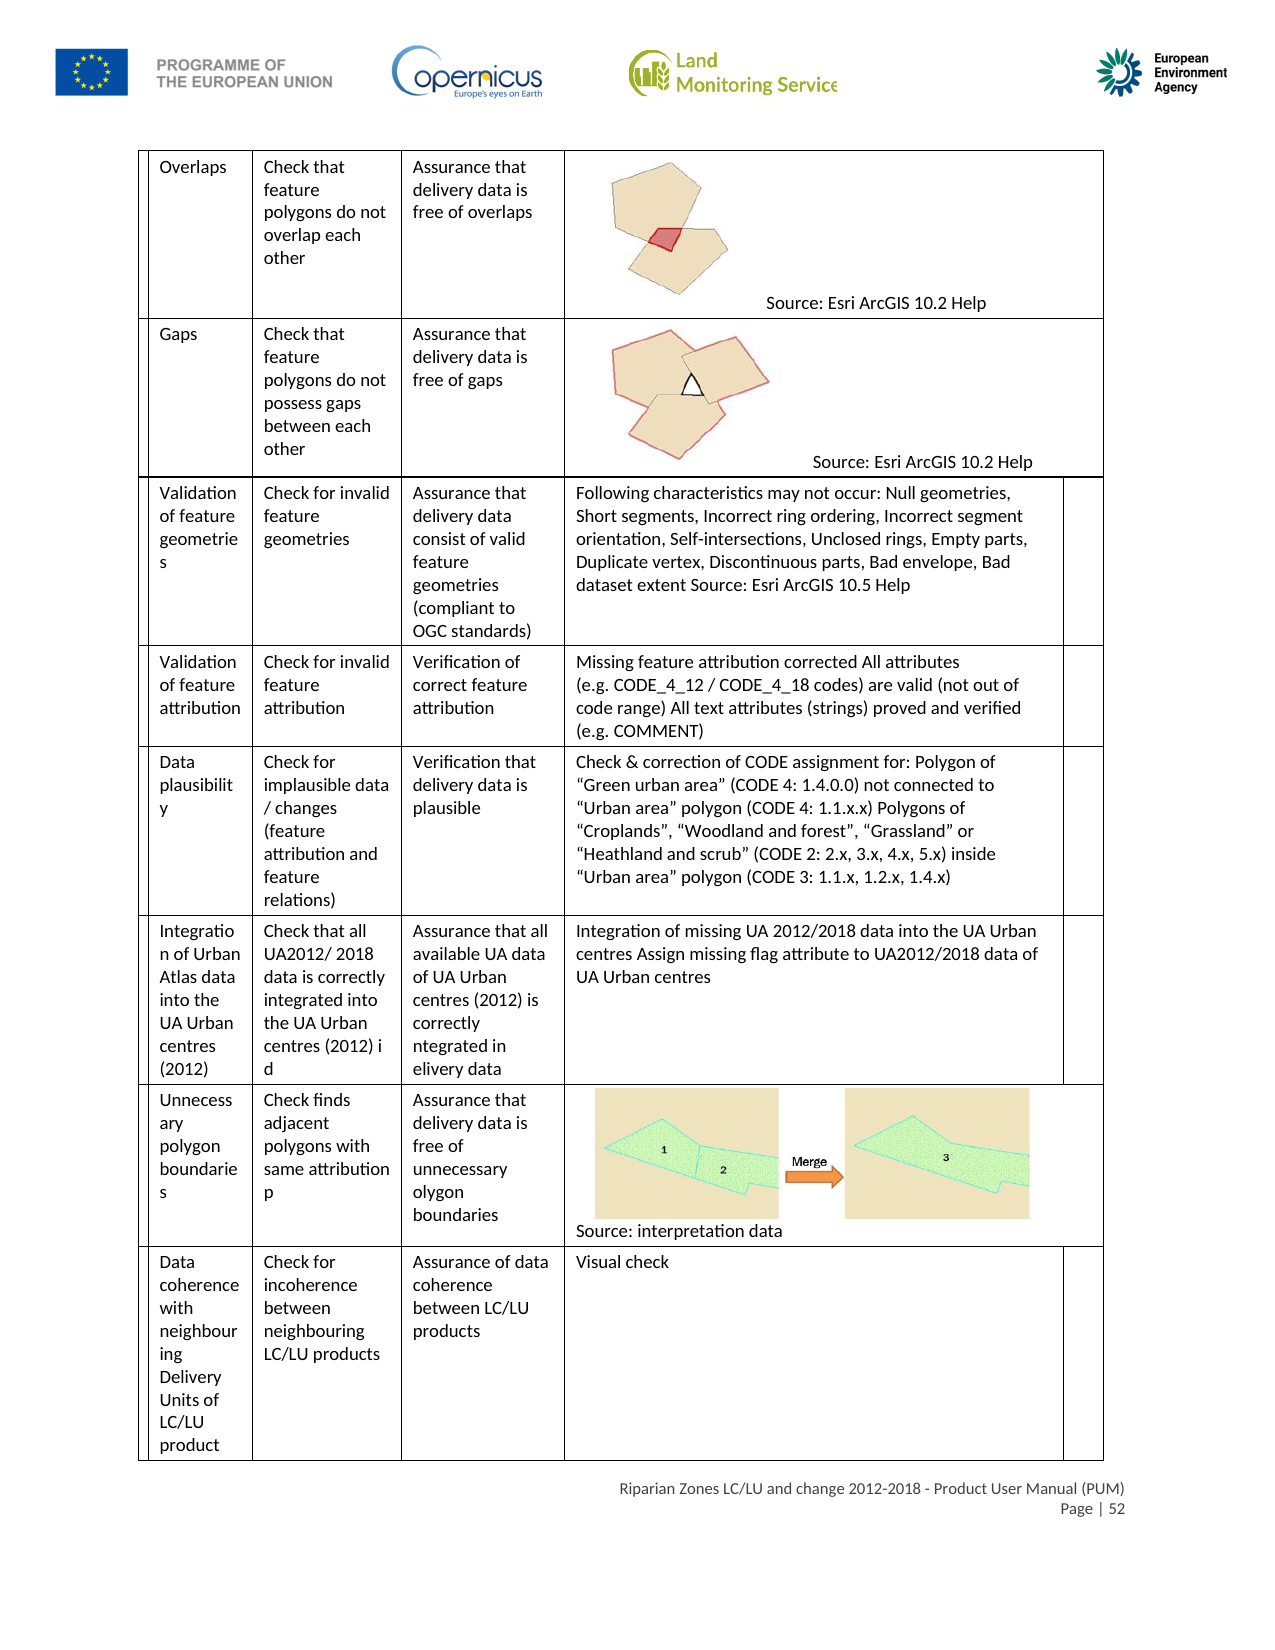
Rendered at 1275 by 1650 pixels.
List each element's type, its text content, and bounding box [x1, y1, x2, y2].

table_cell Assurance that delivery data is free of unnecessary olygon boundaries [402, 1085, 564, 1246]
picture [371, 15, 560, 130]
table_cell Integration of missing UA 2012/2018 data into the UA Urban centres Assign missing flag attribute to UA2012/2018 data of UA Urban centres [565, 916, 1063, 1083]
picture [594, 322, 790, 468]
table_cell Overlaps [149, 151, 252, 318]
table_cell Assurance of data coherence between LC/LU products [402, 1247, 564, 1460]
table_cell Source: Esri ArcGIS 10.2 Help [565, 319, 1103, 476]
table_cell Data plausibility [149, 747, 252, 914]
table_cell Gaps [149, 319, 252, 476]
table_cell Check for implausible data / changes (feature attribution and feature relations) [253, 747, 401, 914]
table_cell [1064, 646, 1103, 746]
table_cell Visual check [565, 1247, 1063, 1460]
table_cell [1064, 1247, 1103, 1460]
table_cell Verification of correct feature attribution [402, 646, 564, 746]
table_cell Assurance that all available UA data of UA Urban centres (2012) is correctly ntegrated in elivery data [402, 916, 564, 1083]
table_cell Check for incoherence between neighbouring LC/LU products [253, 1247, 401, 1460]
table_cell Source: interpretation data [565, 1085, 1103, 1246]
table_cell Validation of feature geometries [149, 478, 252, 645]
table_cell [1064, 747, 1103, 914]
table_cell [1064, 478, 1103, 645]
table_cell Check that feature polygons do not possess gaps between each other [253, 319, 401, 476]
table_cell Assurance that delivery data consist of valid feature geometries (compliant to OGC standards) [402, 478, 564, 645]
table_cell Source: Esri ArcGIS 10.2 Help [565, 151, 1103, 318]
table_cell Check that feature polygons do not overlap each other [253, 151, 401, 318]
picture [594, 154, 744, 310]
table_cell [1064, 916, 1103, 1083]
picture [628, 50, 837, 97]
table_cell Validation of feature attribution [149, 646, 252, 746]
picture [594, 1088, 1030, 1219]
table_cell Integration of Urban Atlas data into the UA Urban centres (2012) [149, 916, 252, 1083]
table_cell Data coherence with neighbouring Delivery Units of LC/LU product [149, 1247, 252, 1460]
table_cell Check finds adjacent polygons with same attribution p [253, 1085, 401, 1246]
picture [29, 21, 351, 124]
table_cell Check & correction of CODE assignment for: Polygon of “Green urban area” (CODE 4: 1.4.0.0) not connected to “Urban area” polygon (CODE 4: 1.1.x.x) Polygons of “Croplands”, “Woodland and forest”, “Grassland” or “Heathland and scrub” (CODE 2: 2.x, 3.x, 4.x, 5.x) inside “Urban area” polygon (CODE 3: 1.1.x, 1.2.x, 1.4.x) [565, 747, 1063, 914]
table_cell Missing feature attribution corrected All attributes (e.g. CODE_4_12 / CODE_4_18 codes) are valid (not out of code range) All text attributes (strings) proved and verified (e.g. COMMENT) [565, 646, 1063, 746]
table_cell Following characteristics may not occur: Null geometries, Short segments, Incorrect ring ordering, Incorrect segment orientation, Self-intersections, Unclosed rings, Empty parts, Duplicate vertex, Discontinuous parts, Bad envelope, Bad dataset extent Source: Esri ArcGIS 10.5 Help [565, 478, 1063, 645]
table_cell Check for invalid feature geometries [253, 478, 401, 645]
table_cell Assurance that delivery data is free of overlaps [402, 151, 564, 318]
table_cell Unnecessary polygon boundaries [149, 1085, 252, 1246]
table_cell Check for invalid feature attribution [253, 646, 401, 746]
table_cell Assurance that delivery data is free of gaps [402, 319, 564, 476]
table_cell Verification that delivery data is plausible [402, 747, 564, 914]
picture [1094, 46, 1228, 97]
table_cell Check that all UA2012/ 2018 data is correctly integrated into the UA Urban centres (2012) i d [253, 916, 401, 1083]
